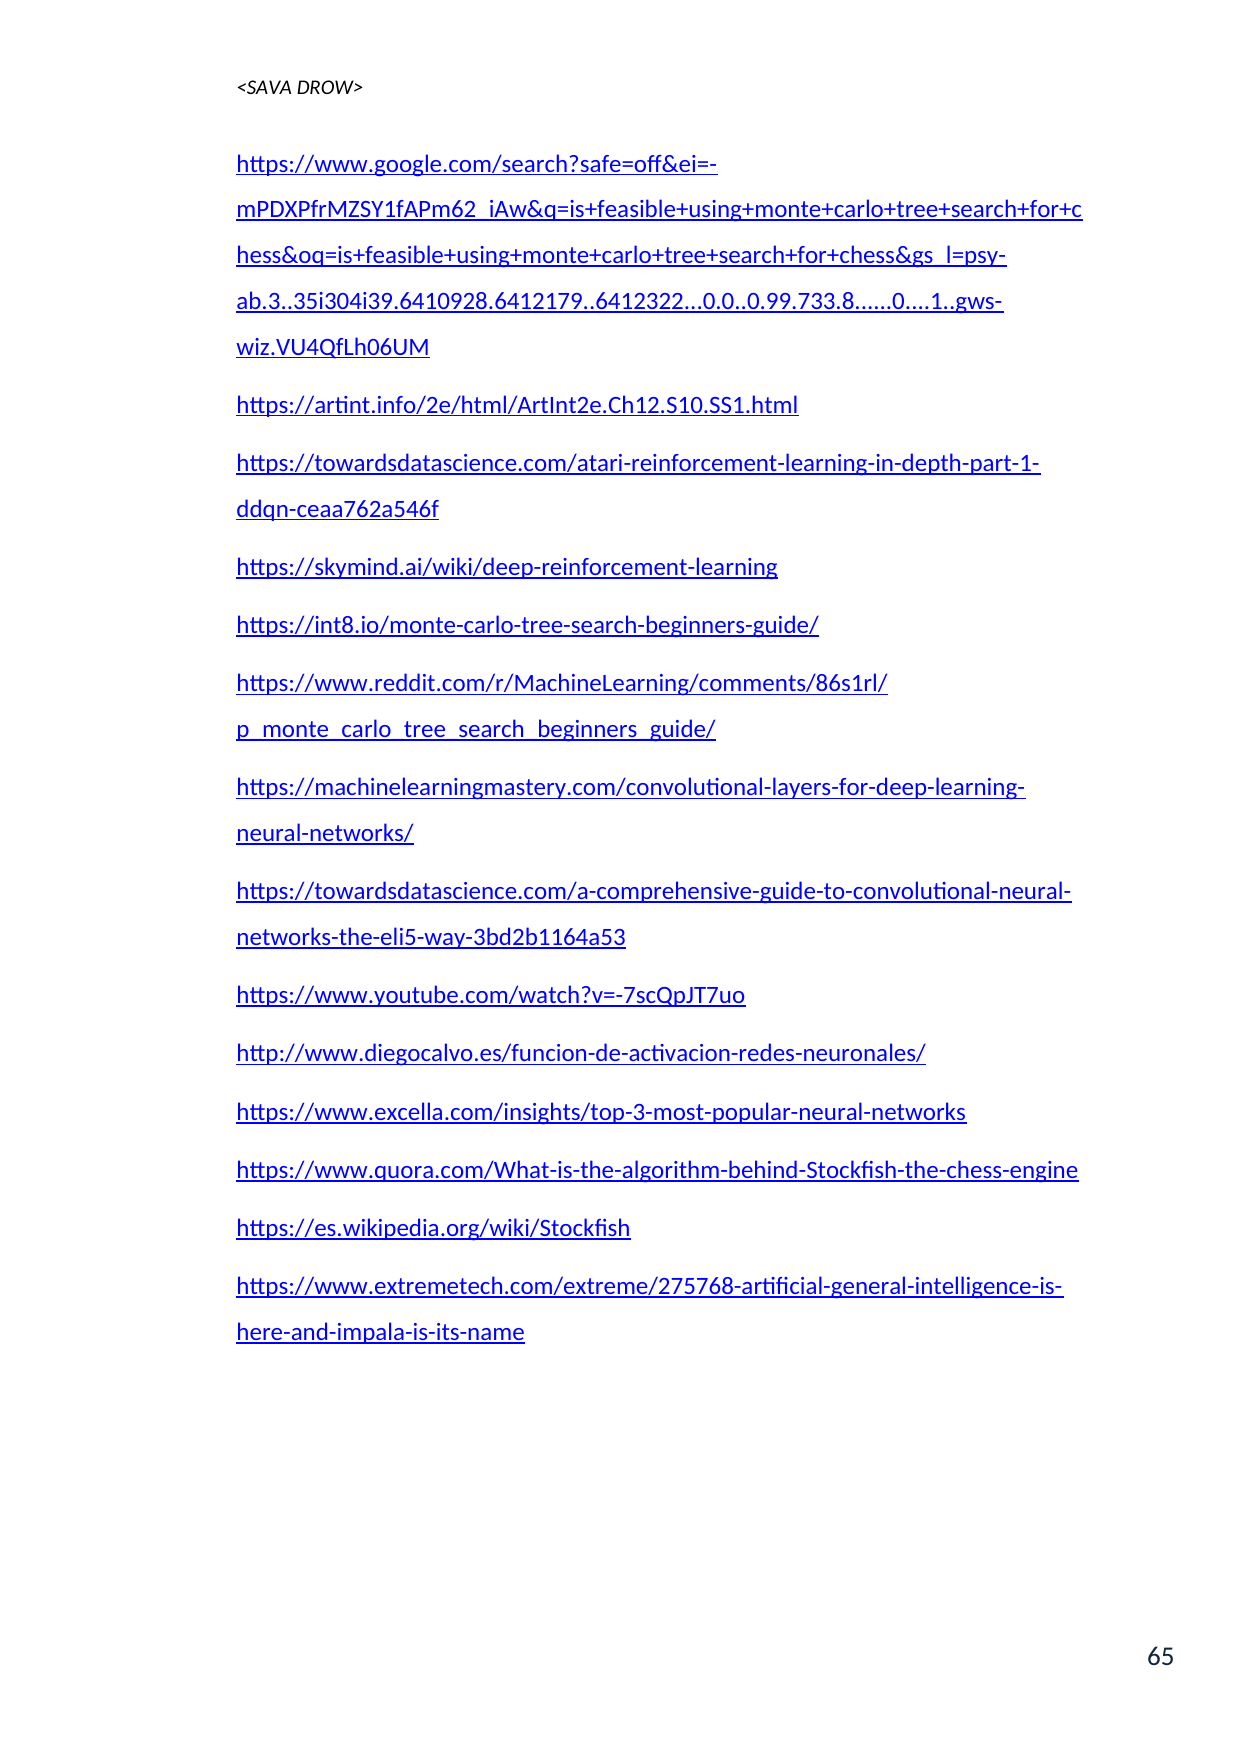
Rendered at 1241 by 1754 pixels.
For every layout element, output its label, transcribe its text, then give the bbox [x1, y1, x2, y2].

text https://int8.io/monte-carlo-tree-search-beginners-guide/ [236, 609, 1092, 640]
text https://www.google.com/search?safe=off&ei=-mPDXPfrMZSY1fAPm62_iAw&q=is+feasible+using+monte+carlo+tree+search+for+chess&oq=is+feasible+using+monte+carlo+tree+search+for+chess&gs_l=psy-ab.3..35i304i39.6410928.6412179..6412322...0.0..0.99.733.8......0....1..gws-wiz.VU4QfLh06UM [236, 148, 1092, 361]
text https://www.extremetech.com/extreme/275768-artificial-general-intelligence-is-here-and-impala-is-its-name [236, 1271, 1092, 1347]
text https://towardsdatascience.com/atari-reinforcement-learning-in-depth-part-1-ddqn-ceaa762a546f [236, 447, 1092, 523]
text https://www.reddit.com/r/MachineLearning/comments/86s1rl/p_monte_carlo_tree_search_beginners_guide/ [236, 667, 1092, 744]
text https://www.quora.com/What-is-the-algorithm-behind-Stockfish-the-chess-engine [236, 1154, 1092, 1184]
text http://www.diegocalvo.es/funcion-de-activacion-redes-neuronales/ [236, 1038, 1092, 1068]
text https://www.youtube.com/watch?v=-7scQpJT7uo [236, 979, 1092, 1010]
text https://machinelearningmastery.com/convolutional-layers-for-deep-learning-neural-networks/ [236, 771, 1092, 848]
text https://skymind.ai/wiki/deep-reinforcement-learning [236, 551, 1092, 582]
text https://artint.info/2e/html/ArtInt2e.Ch12.S10.SS1.html [236, 389, 1092, 419]
text https://towardsdatascience.com/a-comprehensive-guide-to-convolutional-neural-networks-the-eli5-way-3bd2b1164a53 [236, 875, 1092, 952]
text https://www.excella.com/insights/top-3-most-popular-neural-networks [236, 1096, 1092, 1126]
text https://es.wikipedia.org/wiki/Stockfish [236, 1212, 1092, 1243]
